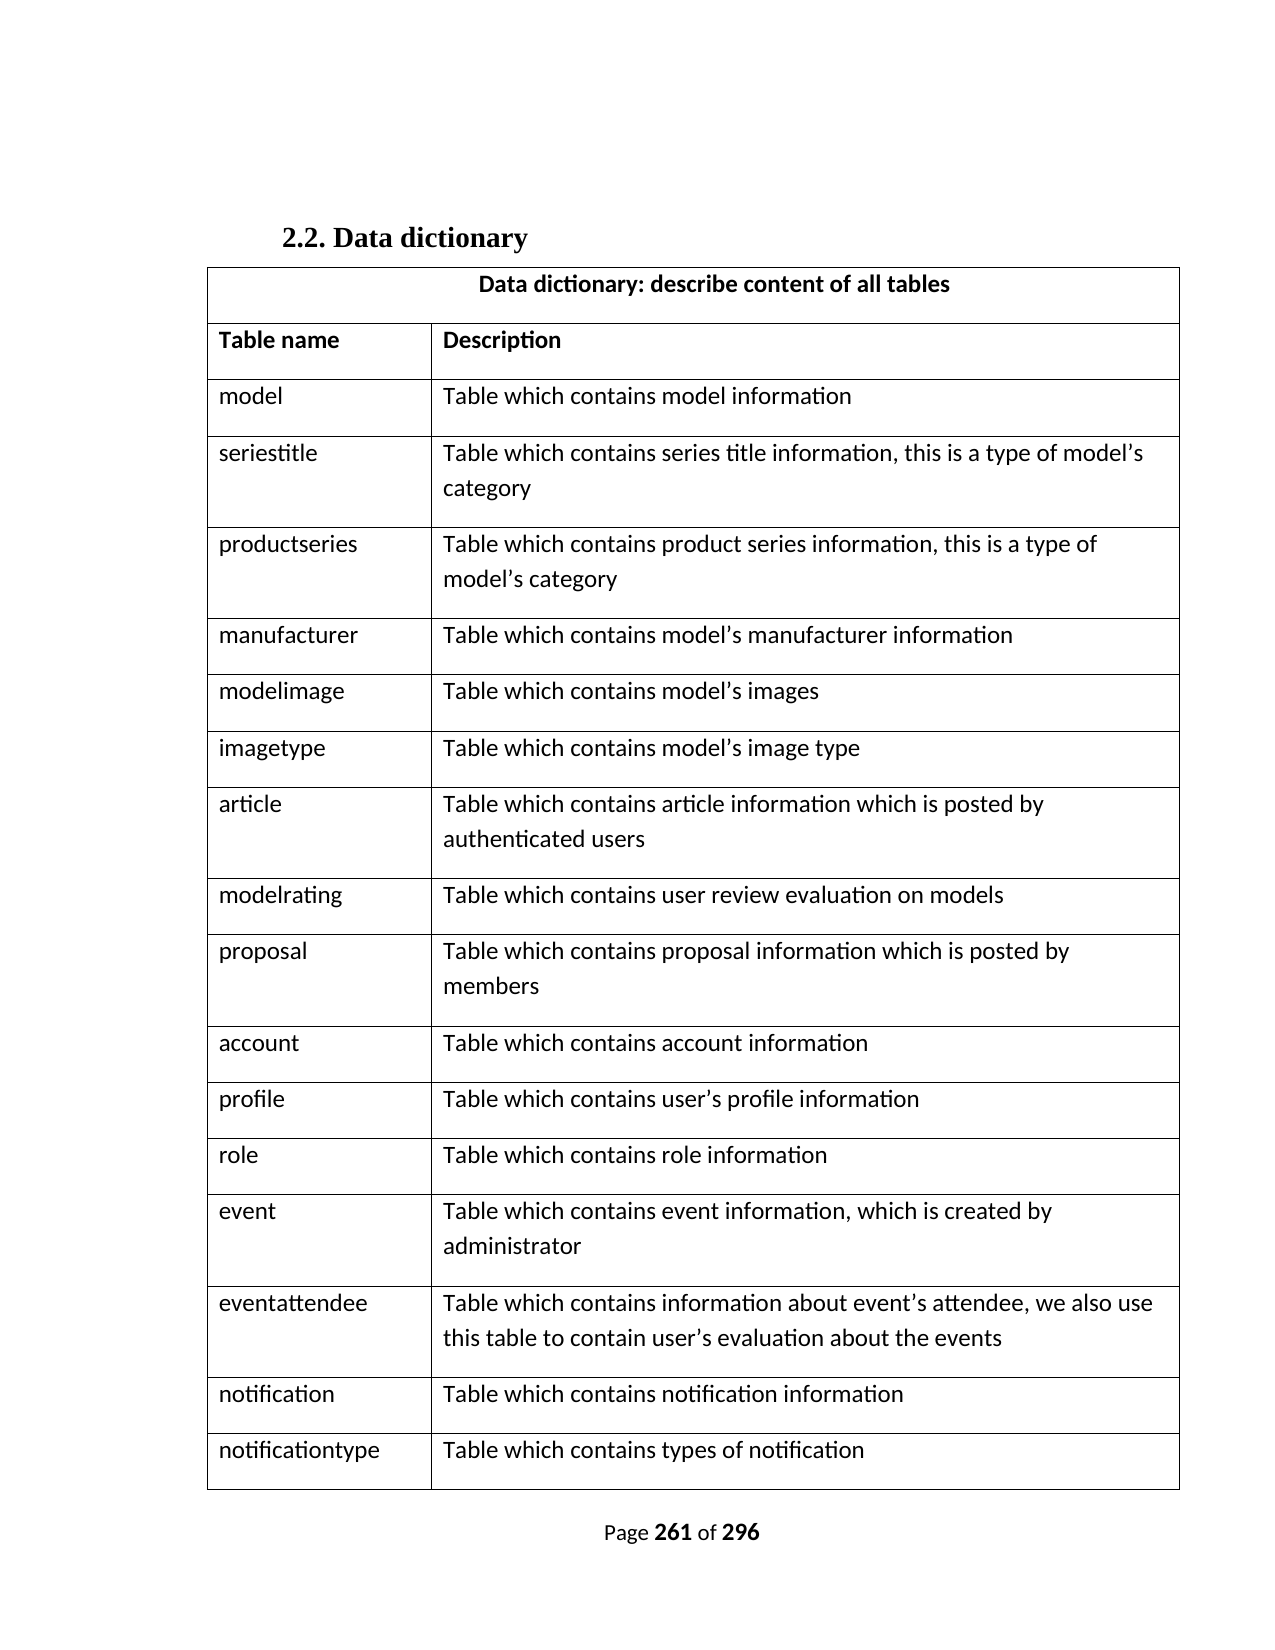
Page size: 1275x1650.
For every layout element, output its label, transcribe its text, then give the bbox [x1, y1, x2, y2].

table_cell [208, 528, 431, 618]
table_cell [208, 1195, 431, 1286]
subtitle 2.2. Data dictionary [207, 220, 1157, 253]
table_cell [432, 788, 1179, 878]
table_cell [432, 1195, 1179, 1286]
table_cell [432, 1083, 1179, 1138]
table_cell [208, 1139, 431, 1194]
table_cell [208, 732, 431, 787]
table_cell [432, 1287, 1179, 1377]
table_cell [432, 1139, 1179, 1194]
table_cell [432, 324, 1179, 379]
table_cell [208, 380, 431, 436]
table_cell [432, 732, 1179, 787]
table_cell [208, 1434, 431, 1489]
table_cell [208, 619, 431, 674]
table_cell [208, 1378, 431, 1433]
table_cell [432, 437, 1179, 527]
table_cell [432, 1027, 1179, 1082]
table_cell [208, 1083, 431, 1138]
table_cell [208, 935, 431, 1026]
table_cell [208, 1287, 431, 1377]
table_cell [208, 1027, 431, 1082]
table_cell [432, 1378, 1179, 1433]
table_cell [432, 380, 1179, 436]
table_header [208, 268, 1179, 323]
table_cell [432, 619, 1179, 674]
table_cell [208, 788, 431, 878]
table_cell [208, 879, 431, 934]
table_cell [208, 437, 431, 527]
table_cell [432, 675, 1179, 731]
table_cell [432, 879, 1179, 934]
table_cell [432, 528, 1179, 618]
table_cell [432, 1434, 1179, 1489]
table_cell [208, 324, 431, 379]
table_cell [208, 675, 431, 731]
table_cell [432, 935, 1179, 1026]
